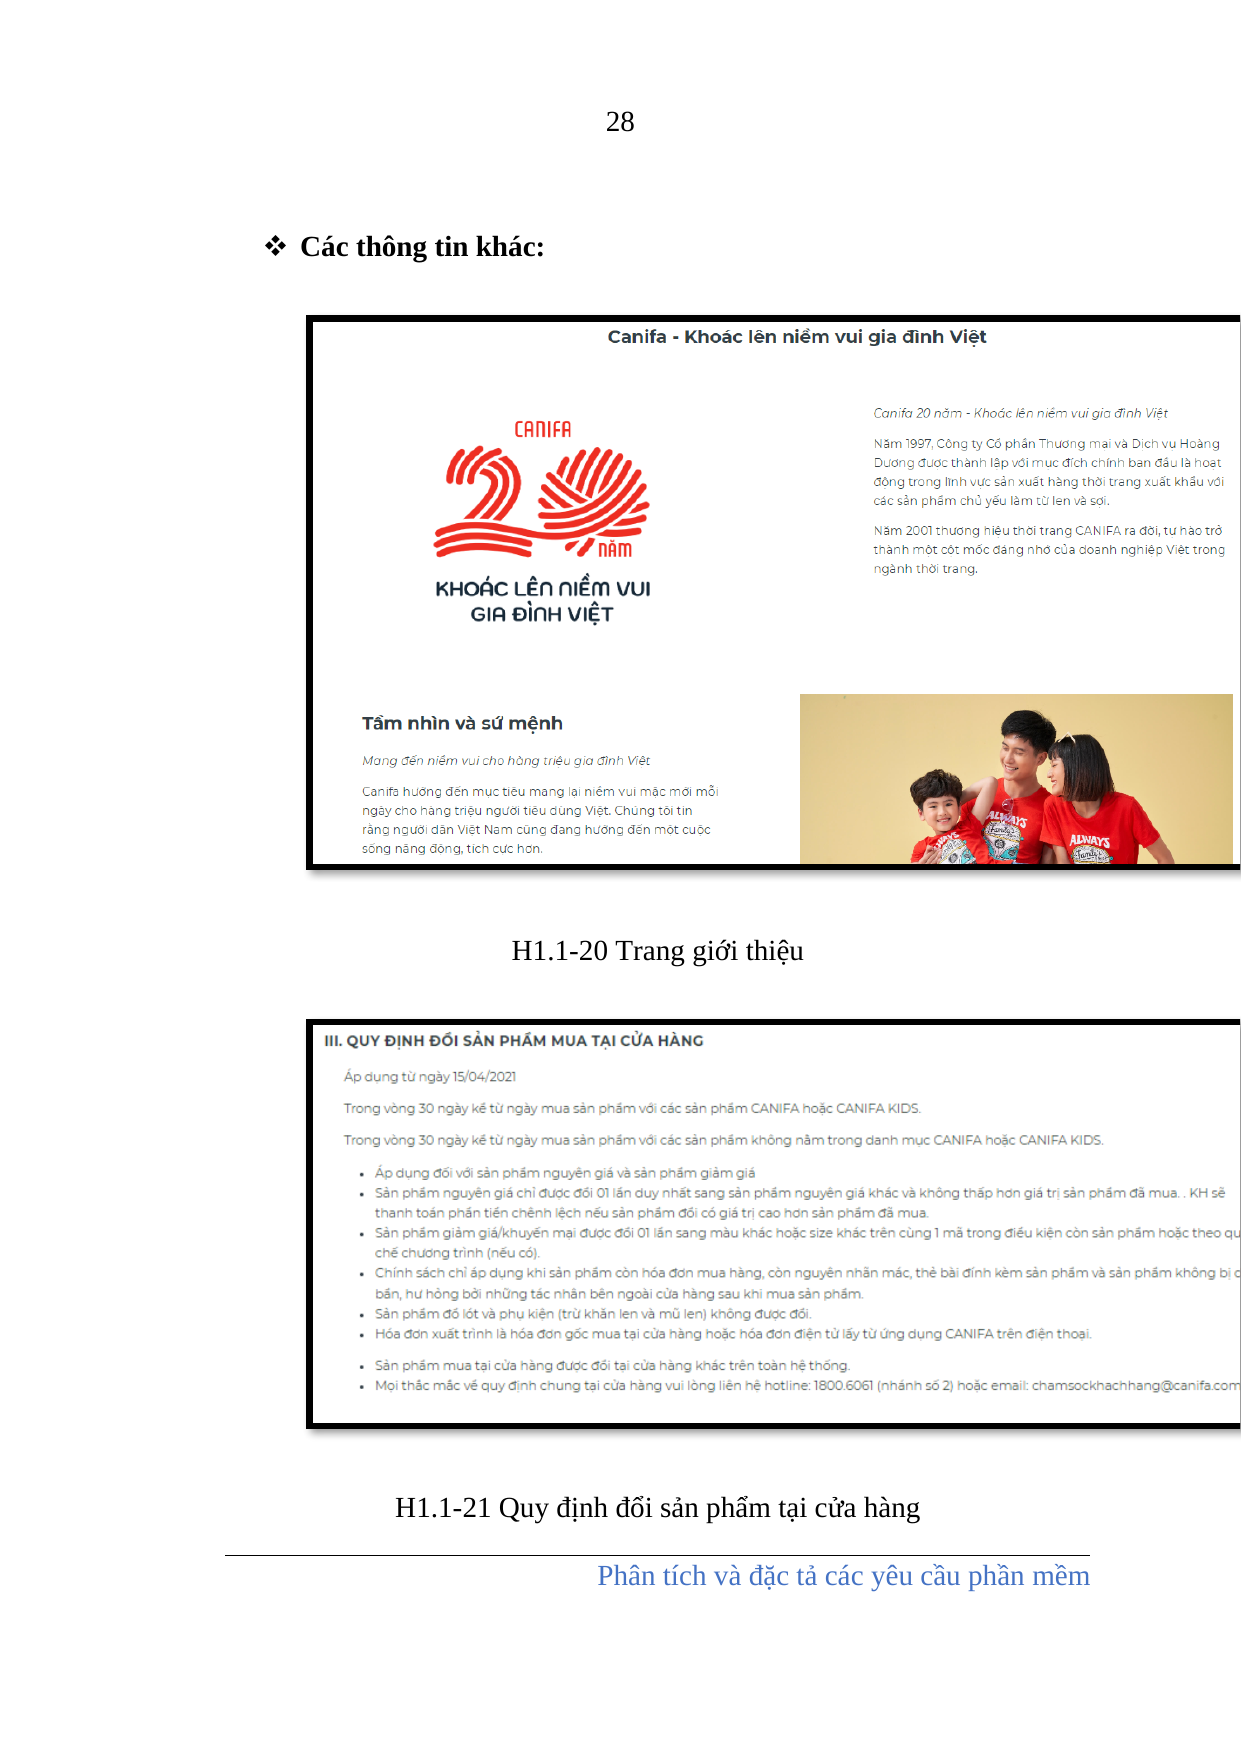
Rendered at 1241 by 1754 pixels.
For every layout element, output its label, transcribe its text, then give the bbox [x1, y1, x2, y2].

text H1.1-21 Quy định đổi sản phẩm tại cửa hàng [225, 1490, 1090, 1524]
list Các thông tin khác: [262, 229, 1090, 263]
picture [313, 322, 1241, 864]
picture [313, 1025, 1241, 1423]
text H1.1-20 Trang giới thiệu [225, 933, 1090, 967]
